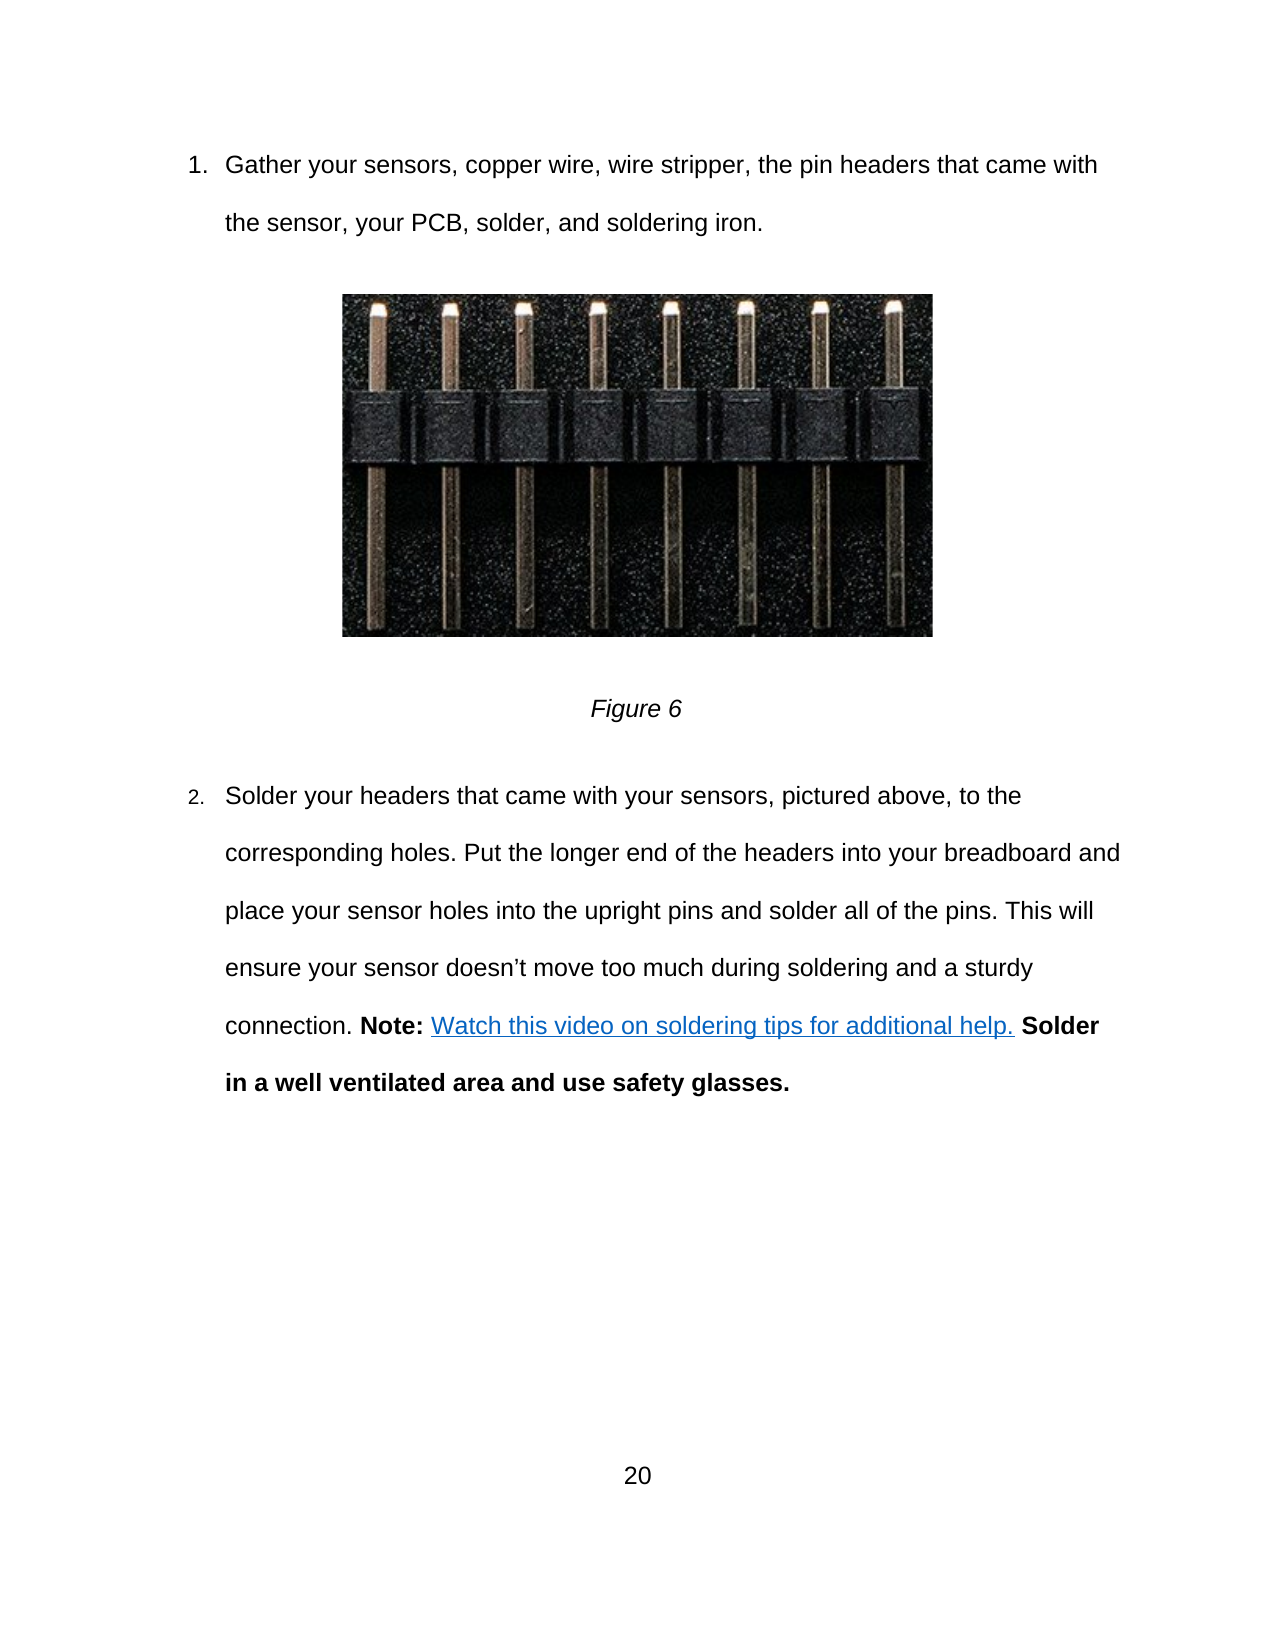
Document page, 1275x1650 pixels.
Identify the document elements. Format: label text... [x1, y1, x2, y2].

text Once you have your PCB etched, we are ready to solder the parts together. Again, please double check your design before finally soldering. [150, 207, 1125, 294]
subtitle Soldering [256, 150, 1125, 179]
list Solder your headers that came with your sensors, pictured above, to the corresponding holes. Put the longer end of the headers into your breadboard and place your sensor holes into the upright pins and solder all of the pins. This will ensure your sensor doesn’t move too much during soldering and a sturdy connection. Note: Watch this video on soldering tips for additional help. Solder in a well ventilated area and use safety glasses. [188, 1040, 1125, 1356]
picture [342, 553, 933, 896]
text Figure 6 [150, 953, 1125, 982]
list Gather your sensors, copper wire, wire stripper, the pin headers that came with the sensor, your PCB, solder, and soldering iron. [188, 409, 1125, 495]
